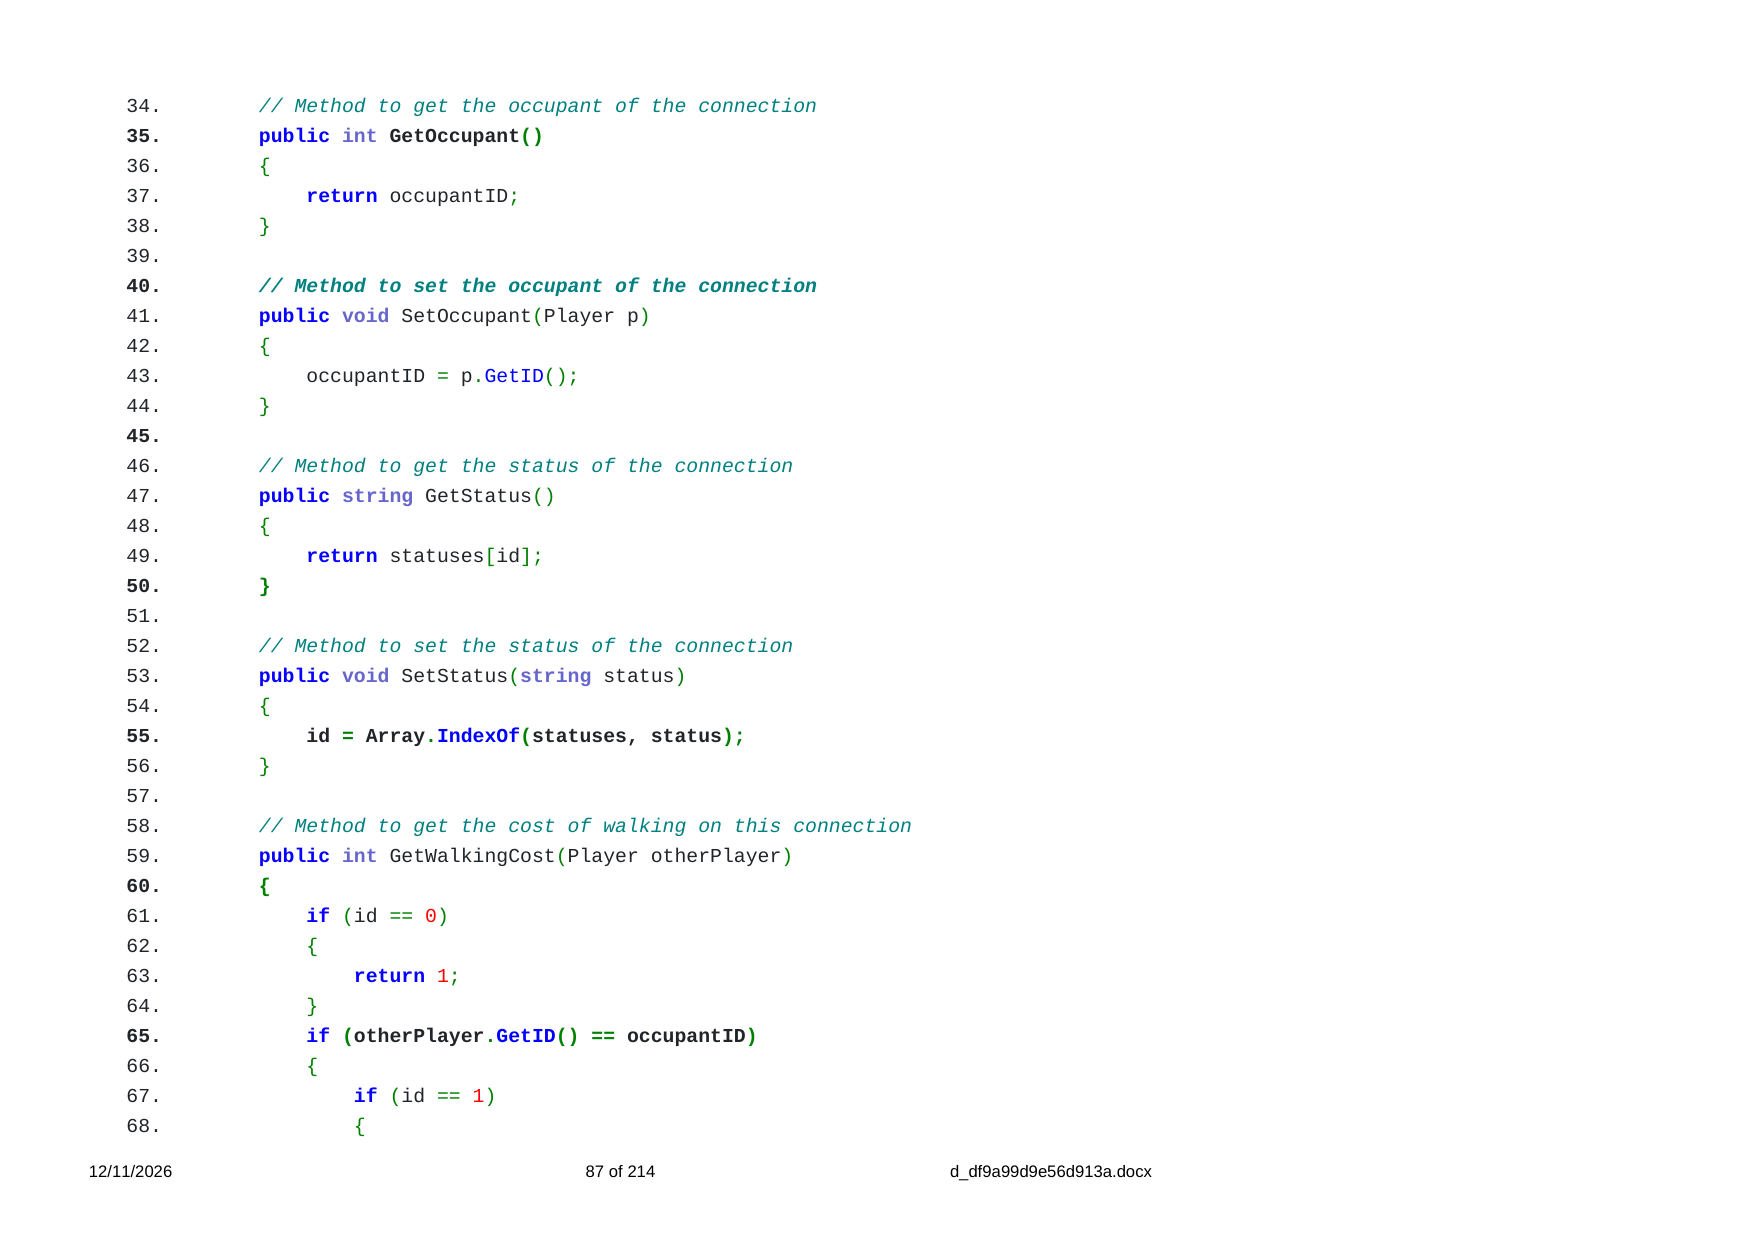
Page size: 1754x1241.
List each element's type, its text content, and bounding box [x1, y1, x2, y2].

list public int GetWalkingCost(Player otherPlayer) [126, 839, 1665, 869]
list return 1; [126, 959, 1665, 989]
list } [126, 209, 1665, 239]
list } [126, 989, 1665, 1019]
list } [126, 389, 1665, 419]
list public string GetStatus() [126, 479, 1665, 509]
list // Method to get the occupant of the connection [126, 89, 1665, 119]
list public void SetOccupant(Player p) [126, 299, 1665, 329]
list } [126, 569, 1665, 599]
list // Method to get the cost of walking on this connection [126, 809, 1665, 839]
list return occupantID; [126, 179, 1665, 209]
list return statuses[id]; [126, 539, 1665, 569]
list } [126, 749, 1665, 779]
list occupantID = p.GetID(); [126, 359, 1665, 389]
list // Method to get the status of the connection [126, 449, 1665, 479]
list public void SetStatus(string status) [126, 659, 1665, 689]
list if (id == 0) [126, 899, 1665, 929]
list // Method to set the occupant of the connection [126, 269, 1665, 299]
list public int GetOccupant() [126, 119, 1665, 149]
list // Method to set the status of the connection [126, 629, 1665, 659]
list if (otherPlayer.GetID() == occupantID) [126, 1019, 1665, 1049]
list { [126, 149, 1665, 179]
list { [126, 1049, 1665, 1079]
list { [126, 1109, 1665, 1139]
list { [126, 869, 1665, 899]
list id = Array.IndexOf(statuses, status); [126, 719, 1665, 749]
list { [126, 329, 1665, 359]
list { [126, 929, 1665, 959]
list { [126, 509, 1665, 539]
list { [126, 689, 1665, 719]
list if (id == 1) [126, 1079, 1665, 1109]
